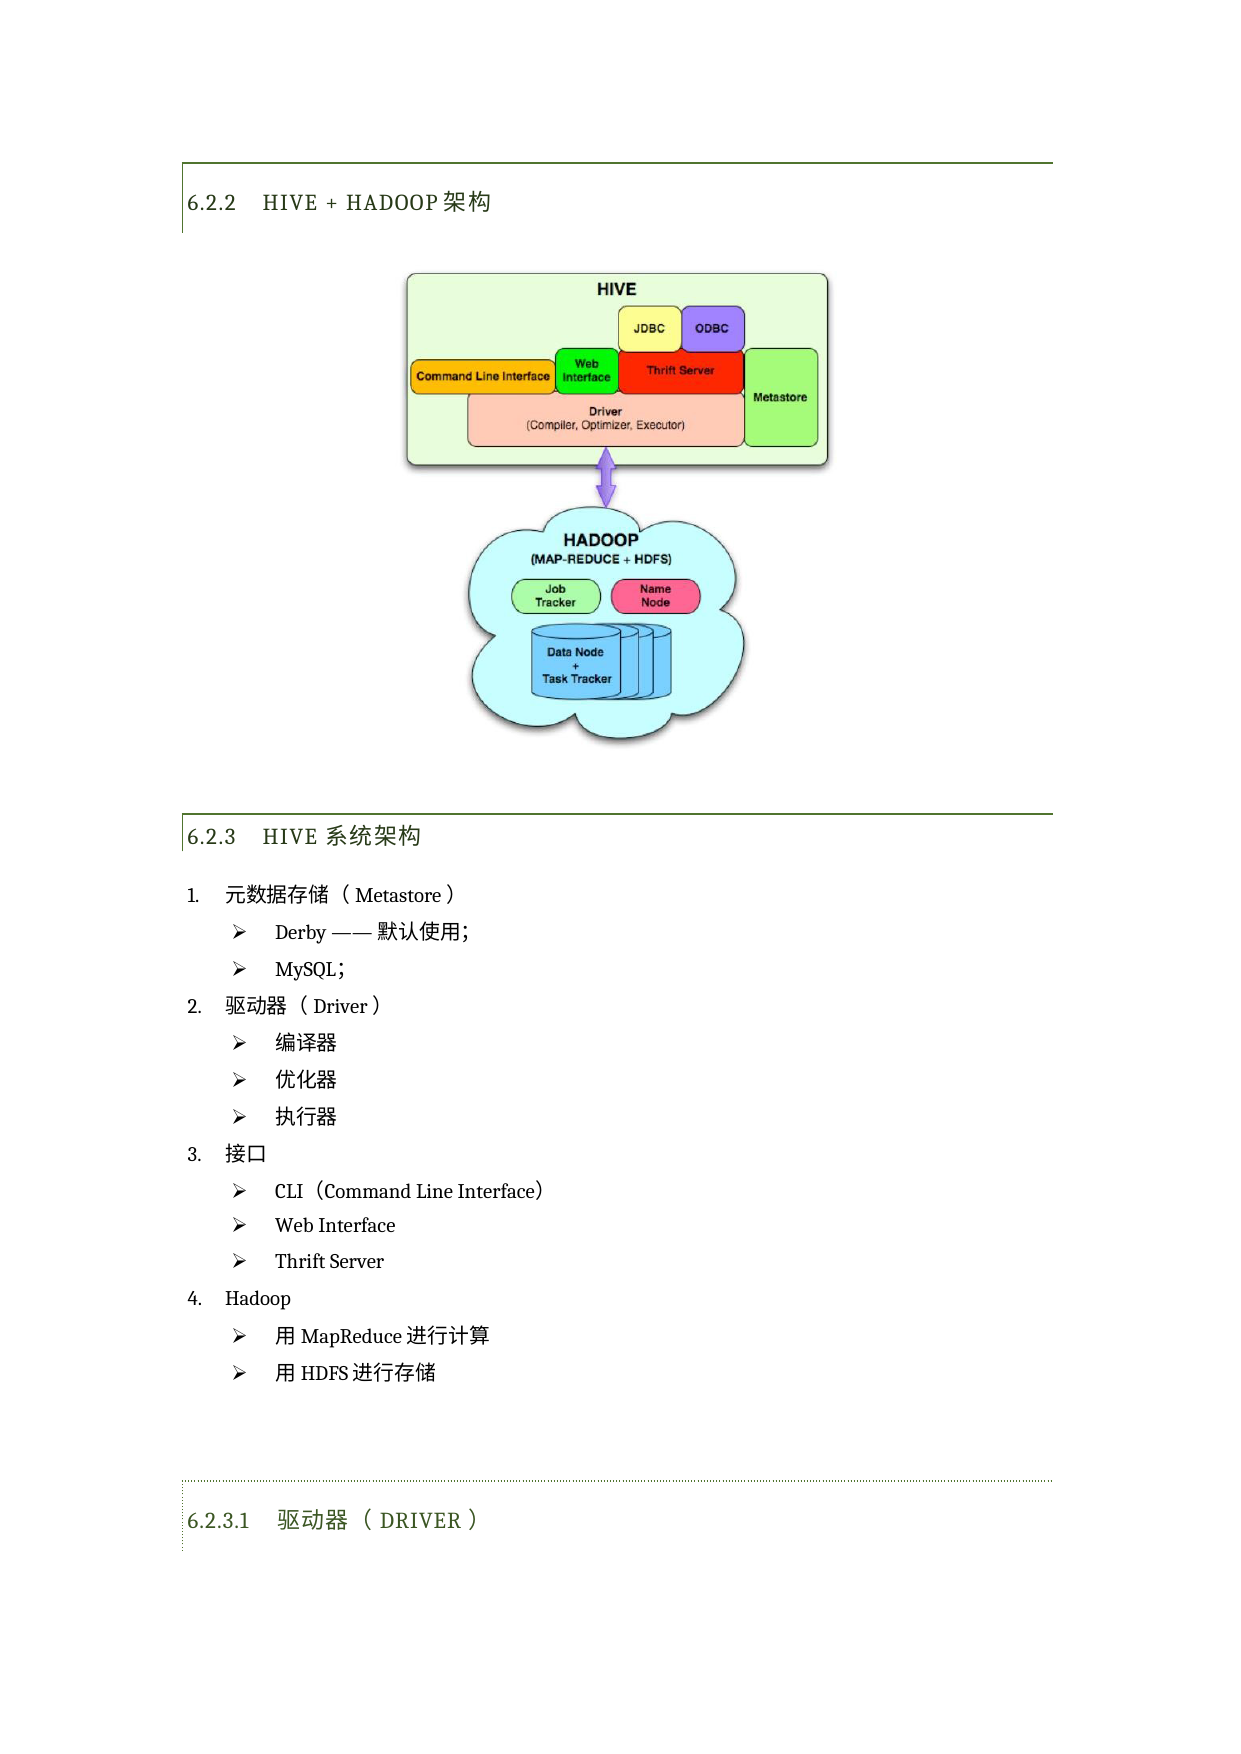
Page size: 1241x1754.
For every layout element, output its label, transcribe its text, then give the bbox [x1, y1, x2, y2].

subtitle hive 系统架构 [183, 815, 1053, 851]
list 用 MapReduce 进行计算 [231, 1318, 1053, 1350]
list Thrift Server [231, 1246, 1053, 1278]
list 驱动器（ Driver ） [187, 988, 1053, 1020]
list MySQL； [231, 951, 1053, 983]
list 执行器 [231, 1099, 1053, 1131]
subtitle 驱动器（ Driver ） [182, 1480, 1053, 1551]
list 用 HDFS 进行存储 [231, 1355, 1053, 1387]
list 元数据存储（ Metastore ） [187, 877, 1053, 909]
list Web Interface [231, 1210, 1053, 1242]
list 接口 [187, 1136, 1053, 1168]
list Derby —— 默认使用； [231, 914, 1053, 946]
subtitle Hive + Hadoop架构 [183, 164, 1053, 233]
list CLI（Command Line Interface） [231, 1173, 1053, 1205]
list Hadoop [187, 1282, 1053, 1314]
list 优化器 [231, 1062, 1053, 1094]
list 编译器 [231, 1025, 1053, 1057]
